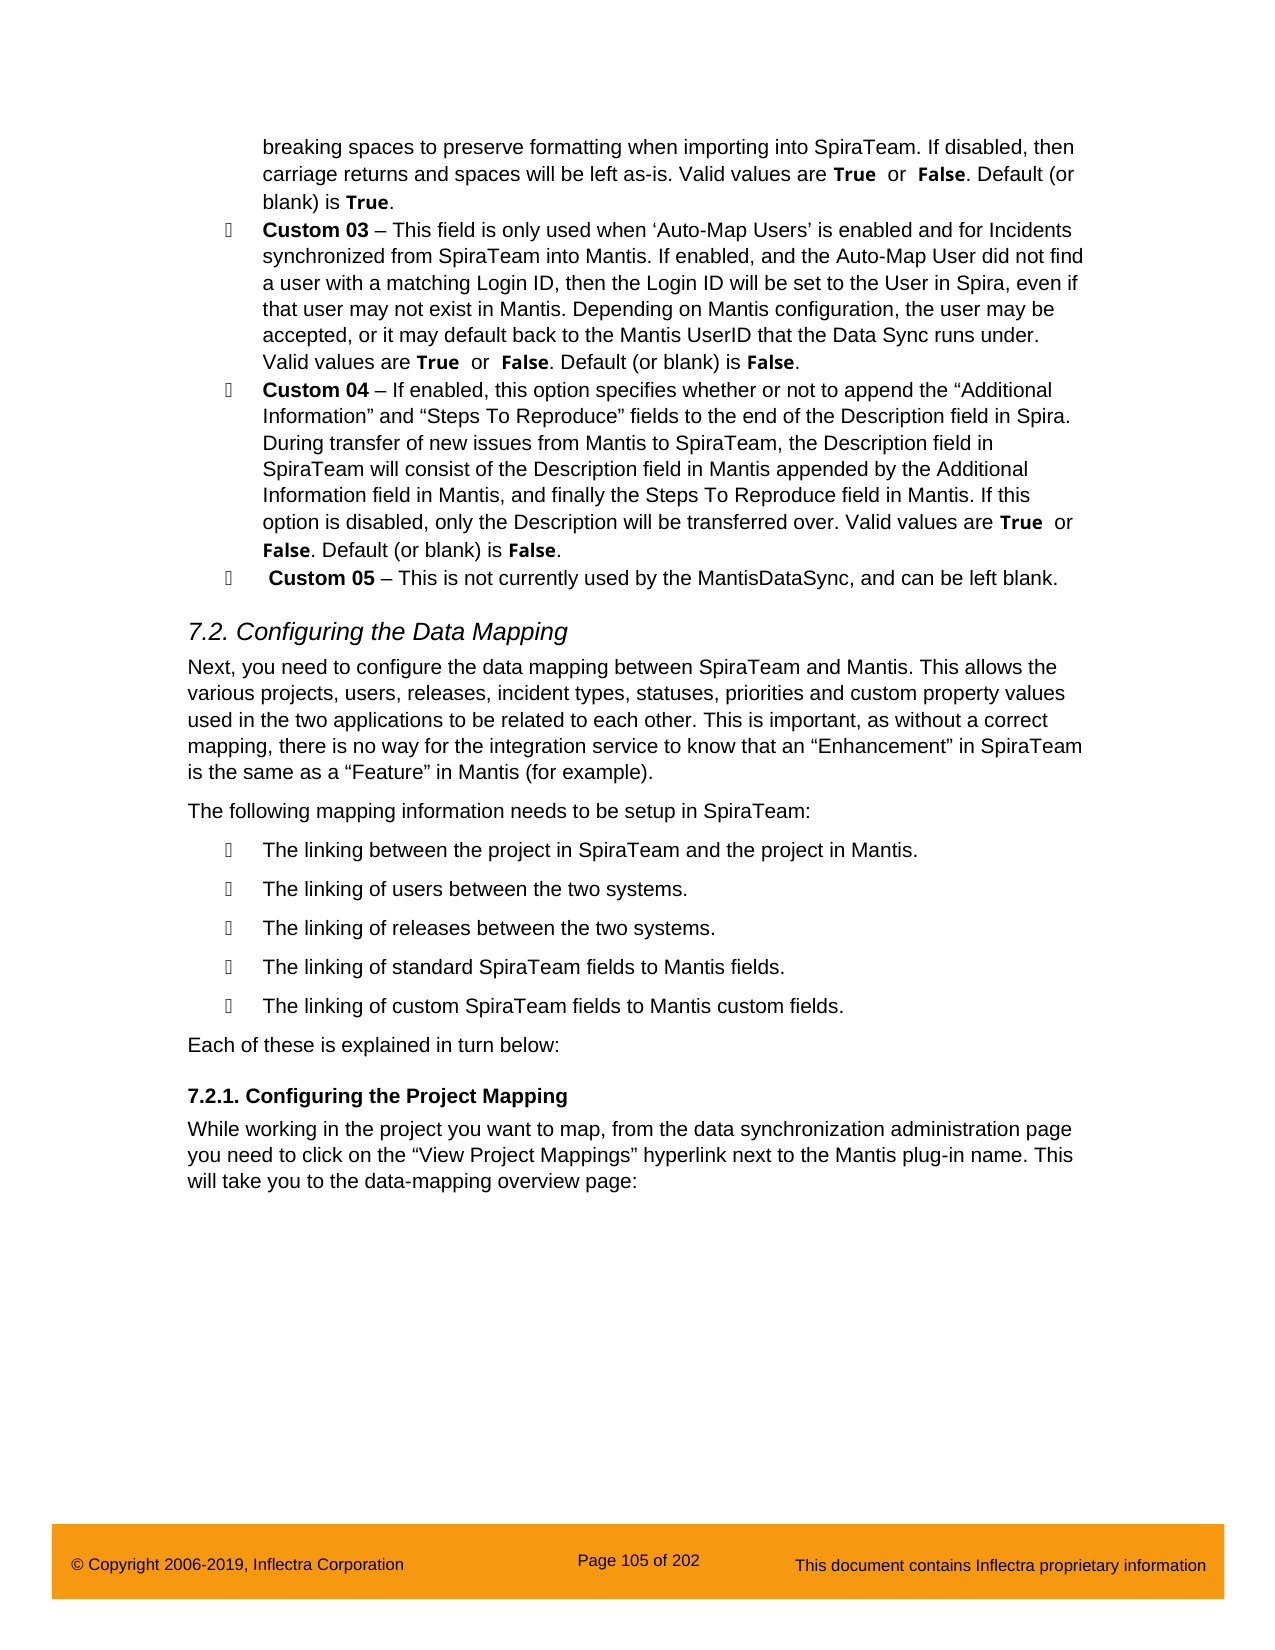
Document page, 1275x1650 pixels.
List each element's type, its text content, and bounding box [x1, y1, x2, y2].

list Custom 05 – This is not currently used by the MantisDataSync, and can be left blank. [225, 566, 1087, 589]
list Custom 03 – This field is only used when ‘Auto-Map Users’ is enabled and for Incidents synchronized from SpiraTeam into Mantis. If enabled, and the Auto-Map User did not find a user with a matching Login ID, then the Login ID will be set to the User in Spira, even if that user may not exist in Mantis. Depending on Mantis configuration, the user may be accepted, or it may default back to the Mantis UserID that the Data Sync runs under. Valid values are True or False. Default (or blank) is False. [225, 217, 1087, 375]
list The linking of standard SpiraTeam fields to Mantis fields. [225, 955, 1087, 979]
list The linking of users between the two systems. [225, 877, 1087, 901]
list The linking of custom SpiraTeam fields to Mantis custom fields. [225, 994, 1087, 1018]
text While working in the project you want to map, from the data synchronization administration page you need to click on the “View Project Mappings” hyperlink next to the Mantis plug-in name. This will take you to the data-mapping overview page: [187, 1117, 1087, 1193]
list The linking of releases between the two systems. [225, 916, 1087, 940]
text Each of these is explained in turn below: [187, 1033, 1087, 1057]
text The following mapping information needs to be setup in SpiraTeam: [187, 799, 1087, 823]
list Custom 04 – If enabled, this option specifies whether or not to append the “Additional Information” and “Steps To Reproduce” fields to the end of the Description field in Spira. During transfer of new issues from Mantis to SpiraTeam, the Description field in SpiraTeam will consist of the Description field in Mantis appended by the Additional Information field in Mantis, and finally the Steps To Reproduce field in Mantis. If this option is disabled, only the Description will be transferred over. Valid values are True or False. Default (or blank) is False. [225, 377, 1087, 563]
text Next, you need to configure the data mapping between SpiraTeam and Mantis. This allows the various projects, users, releases, incident types, statuses, priorities and custom property values used in the two applications to be related to each other. This is important, as without a correct mapping, there is no way for the integration service to know that an “Enhancement” in SpiraTeam is the same as a “Feature” in Mantis (for example). [187, 655, 1087, 784]
subtitle 7.2. Configuring the Data Mapping [187, 617, 1087, 646]
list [225, 135, 1087, 215]
subtitle 7.2.1. Configuring the Project Mapping [187, 1084, 1087, 1108]
list The linking between the project in SpiraTeam and the project in Mantis. [225, 838, 1087, 862]
